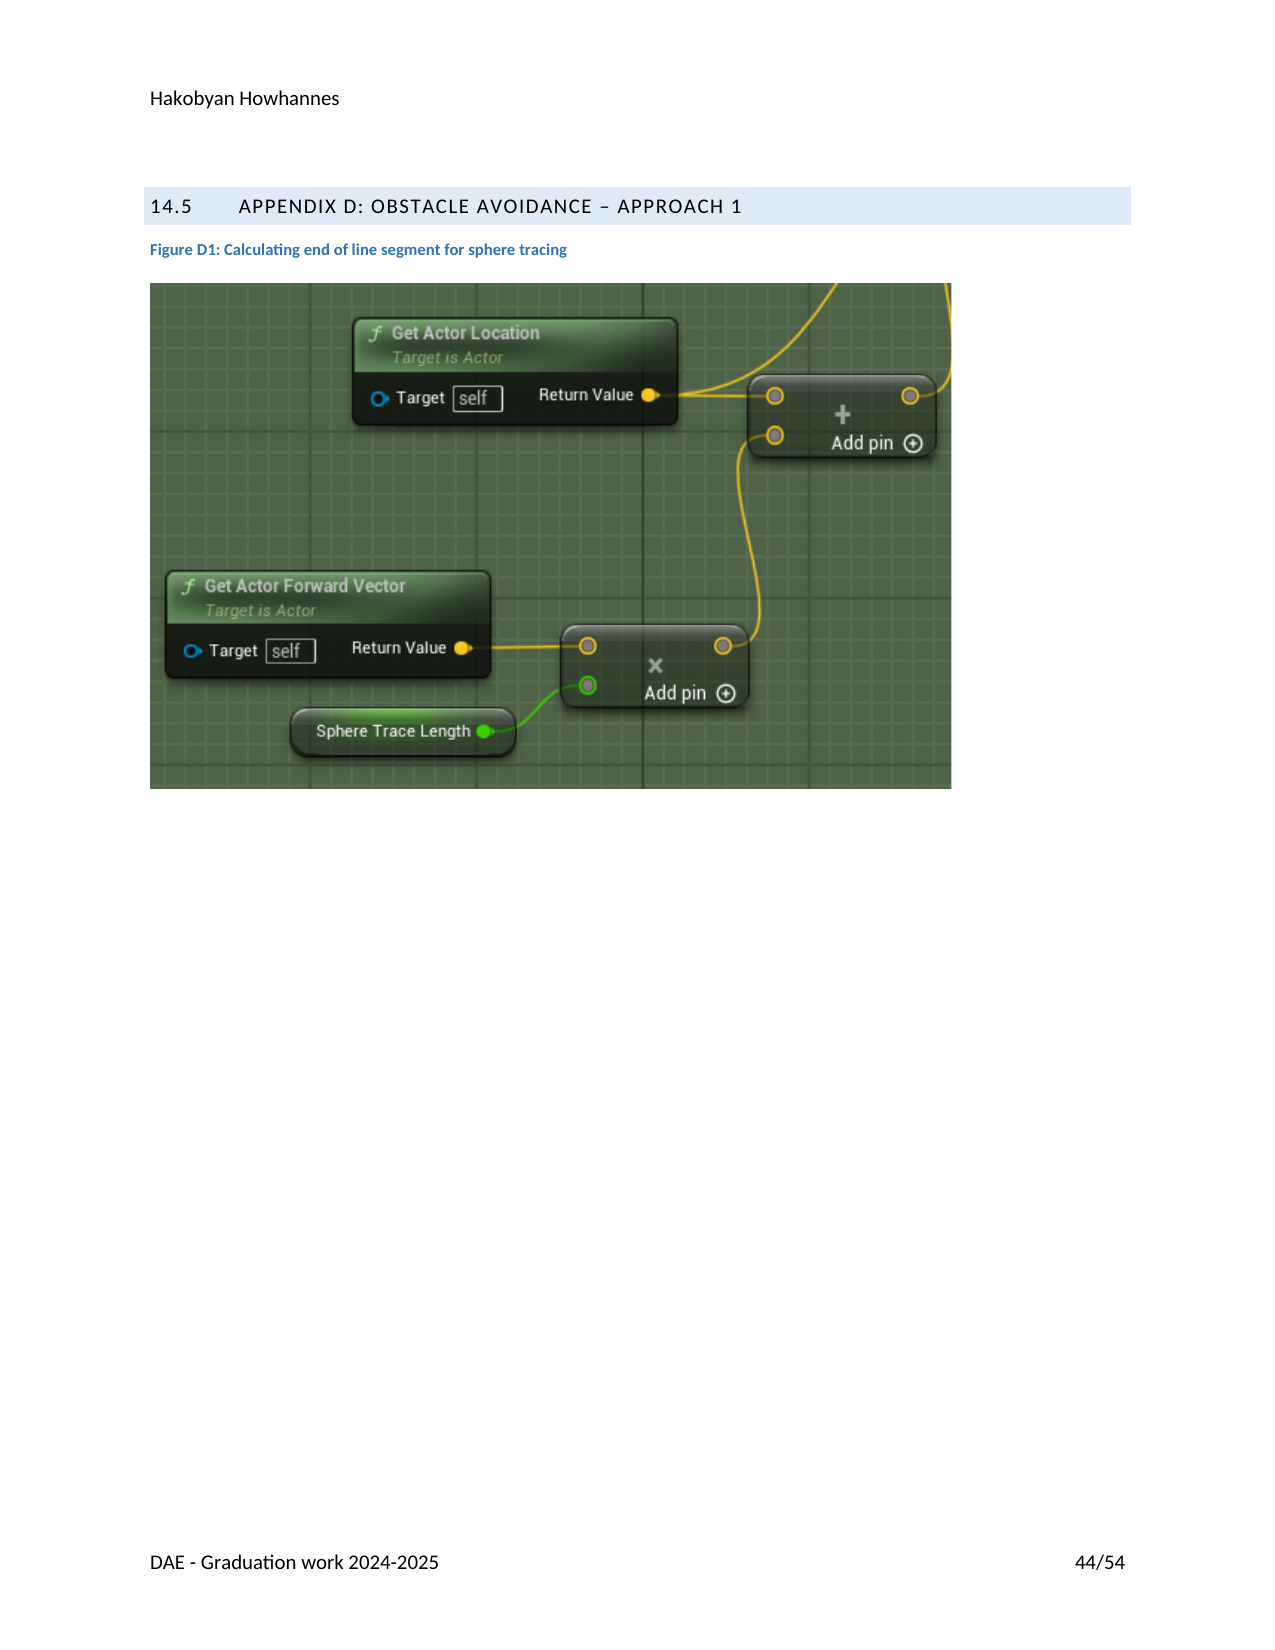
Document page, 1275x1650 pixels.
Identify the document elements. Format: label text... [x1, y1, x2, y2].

picture [150, 283, 952, 789]
subtitle Appendix D: Obstacle Avoidance – Approach 1 [150, 194, 1125, 219]
